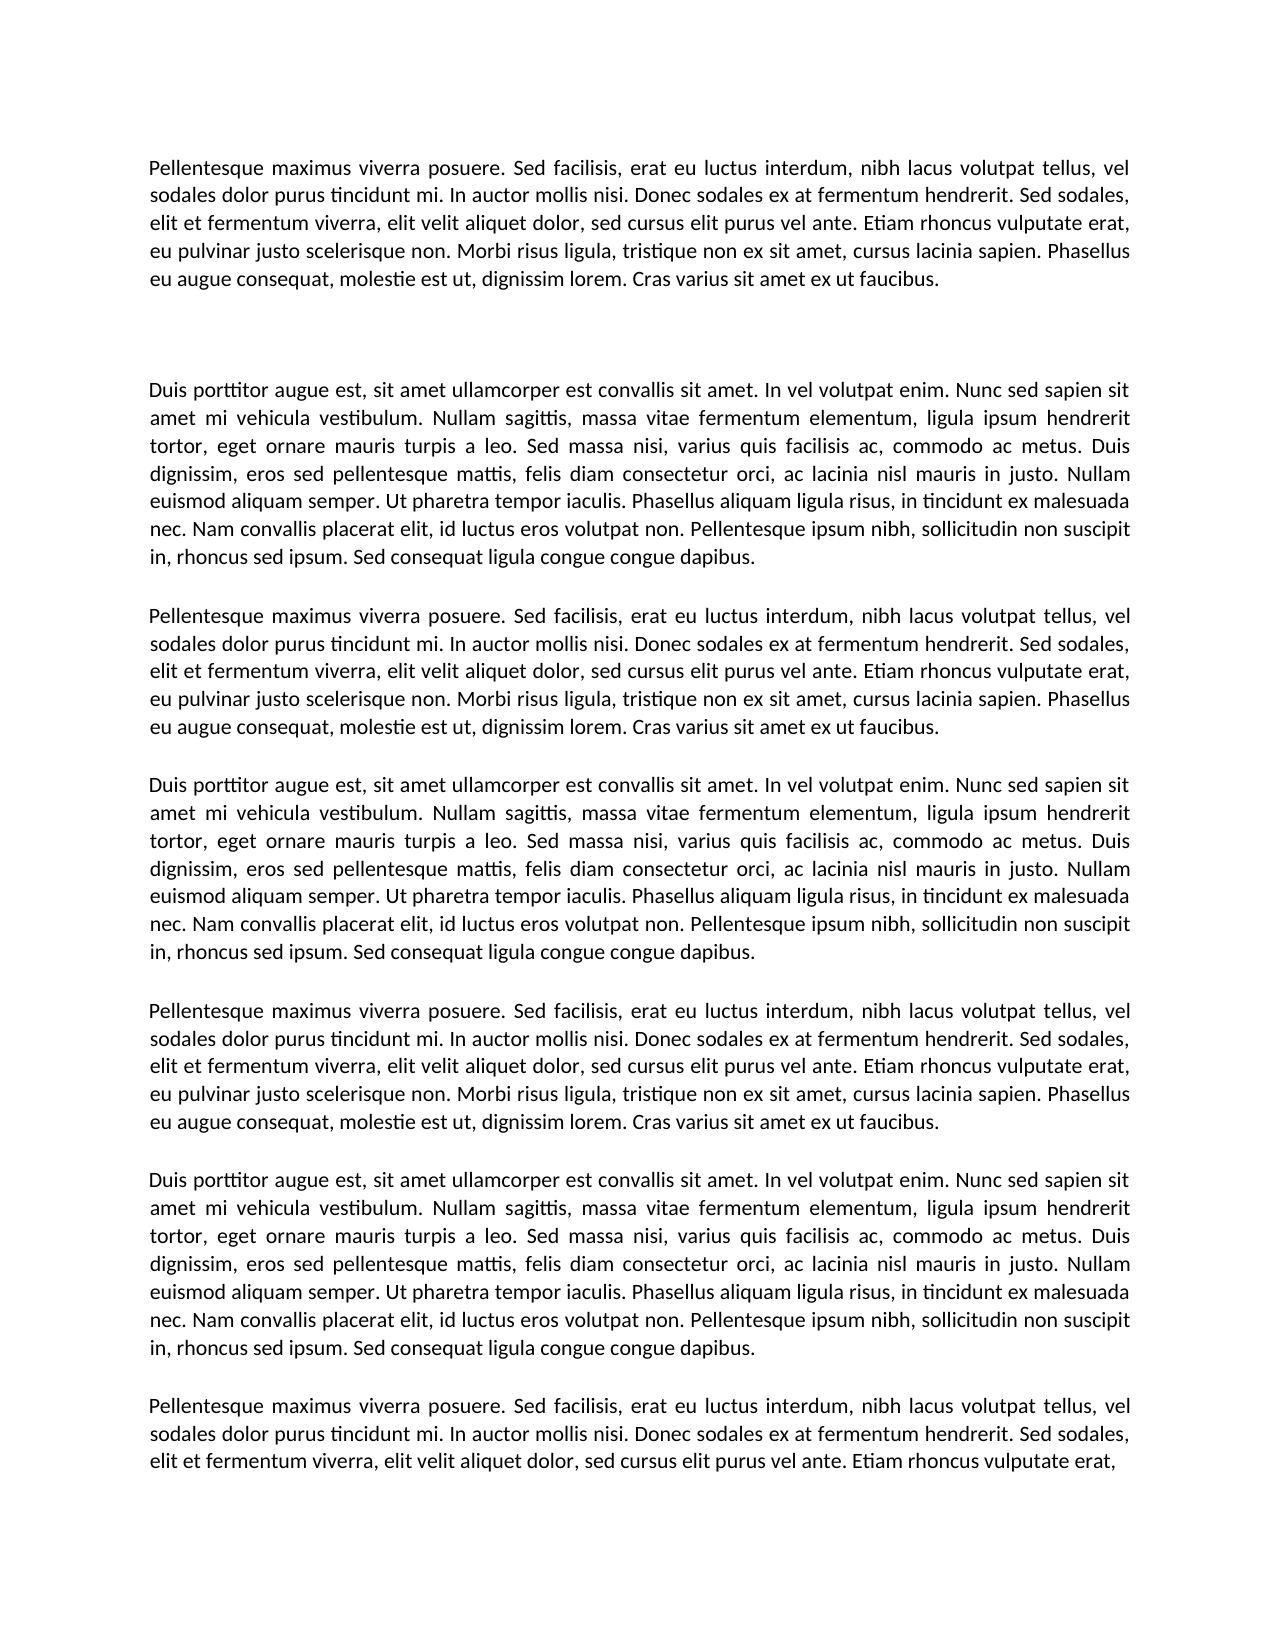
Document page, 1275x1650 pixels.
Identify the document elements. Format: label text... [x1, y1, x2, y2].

text Pellentesque maximus viverra posuere. Sed facilisis, erat eu luctus interdum, nibh lacus volutpat tellus, vel sodales dolor purus tincidunt mi. In auctor mollis nisi. Donec sodales ex at fermentum hendrerit. Sed sodales, elit et fermentum viverra, elit velit aliquet dolor, sed cursus elit purus vel ante. Etiam rhoncus vulputate erat, [148, 1392, 1132, 1473]
